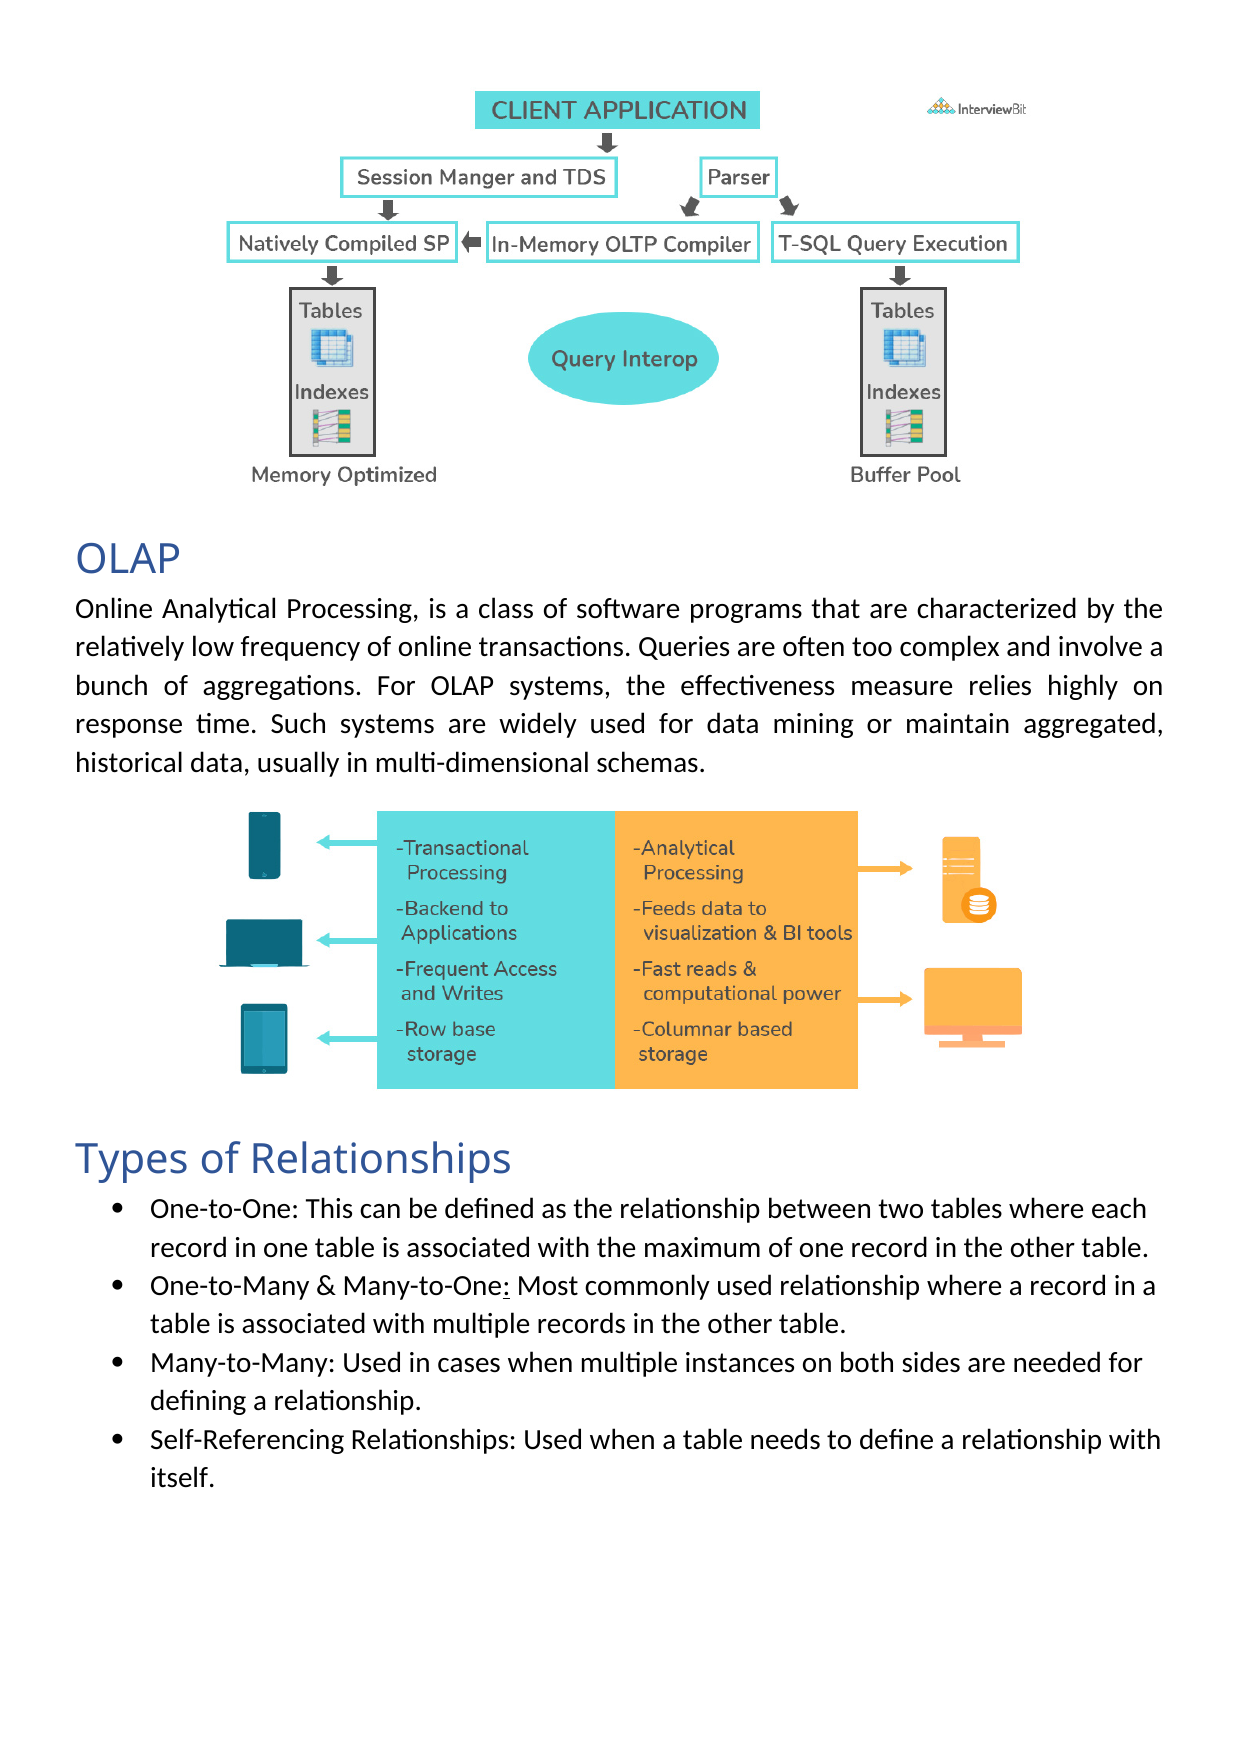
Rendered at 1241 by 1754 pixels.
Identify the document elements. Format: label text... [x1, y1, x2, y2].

list Many-to-Many: Used in cases when multiple instances on both sides are needed for defining a relationship. [112, 1344, 1165, 1418]
subtitle OLAP [75, 529, 1165, 586]
list One-to-One: This can be defined as the relationship between two tables where each record in one table is associated with the maximum of one record in the other table. [112, 1190, 1165, 1264]
text Online Analytical Processing, is a class of software programs that are characterized by the relatively low frequency of online transactions. Queries are often too complex and involve a bunch of aggregations. For OLAP systems, the effectiveness measure relies highly on response time. Such systems are widely used for data mining or maintain aggregated, historical data, usually in multi-dimensional schemas. [75, 590, 1165, 779]
list One-to-Many & Many-to-One: Most commonly used relationship where a record in a table is associated with multiple records in the other table. [112, 1267, 1165, 1341]
picture [196, 75, 1045, 502]
picture [211, 798, 1029, 1102]
subtitle Types of Relationships [75, 1129, 1165, 1186]
list Self-Referencing Relationships: Used when a table needs to define a relationship with itself. [112, 1421, 1165, 1495]
